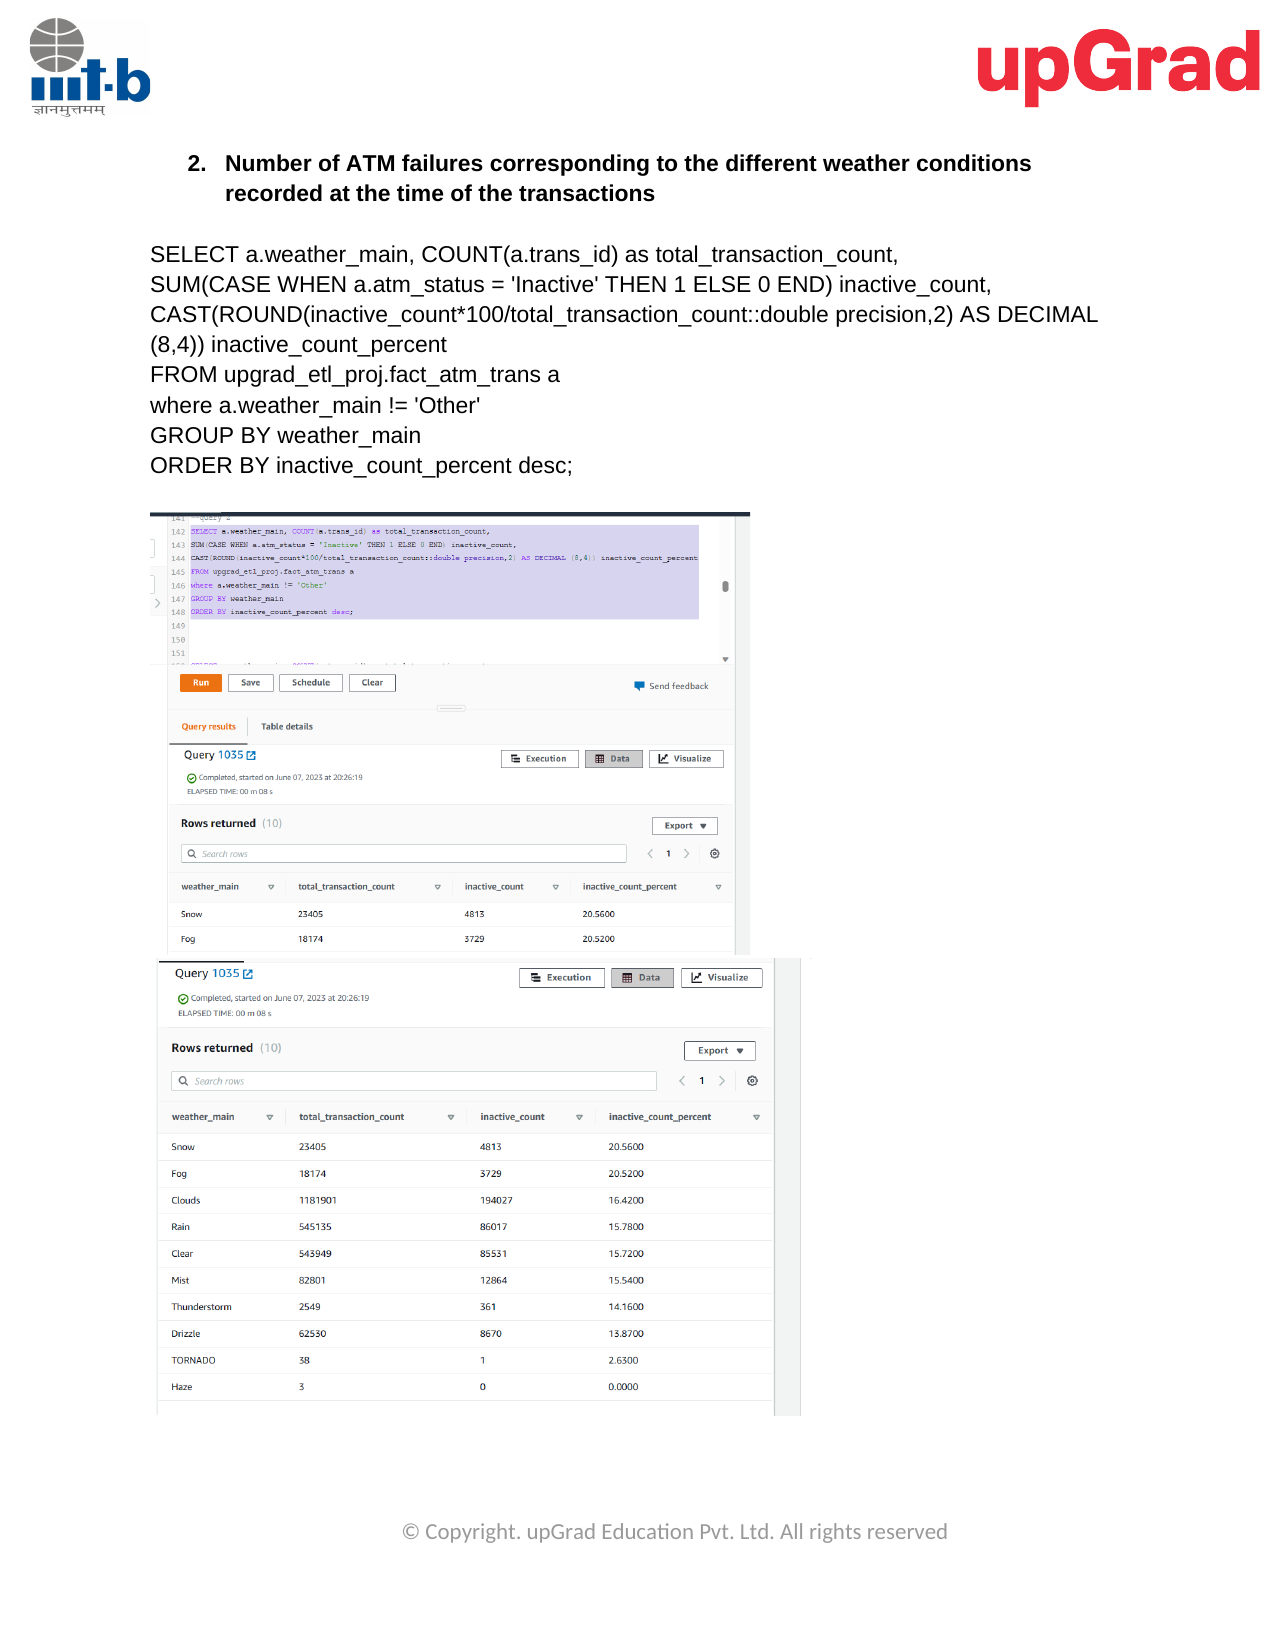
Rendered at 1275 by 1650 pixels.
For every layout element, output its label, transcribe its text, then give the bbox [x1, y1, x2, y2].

text ORDER BY inactive_count_percent desc; [150, 452, 1125, 478]
picture [29, 18, 150, 117]
picture [976, 27, 1260, 109]
text SELECT a.weather_main, COUNT(a.trans_id) as total_transaction_count, [150, 241, 1125, 267]
text CAST(ROUND(inactive_count*100/total_transaction_count::double precision,2) AS DECIMAL (8,4)) inactive_count_percent [150, 301, 1125, 358]
text GROUP BY weather_main [150, 422, 1125, 448]
text SUM(CASE WHEN a.atm_status = 'Inactive' THEN 1 ELSE 0 END) inactive_count, [150, 271, 1125, 297]
picture [150, 512, 750, 955]
picture [150, 958, 812, 1416]
text FROM upgrad_etl_proj.fact_atm_trans a [150, 361, 1125, 388]
list Number of ATM failures corresponding to the different weather conditions recorded at the time of the transactions [187, 150, 1125, 207]
text where a.weather_main != 'Other' [150, 392, 1125, 418]
